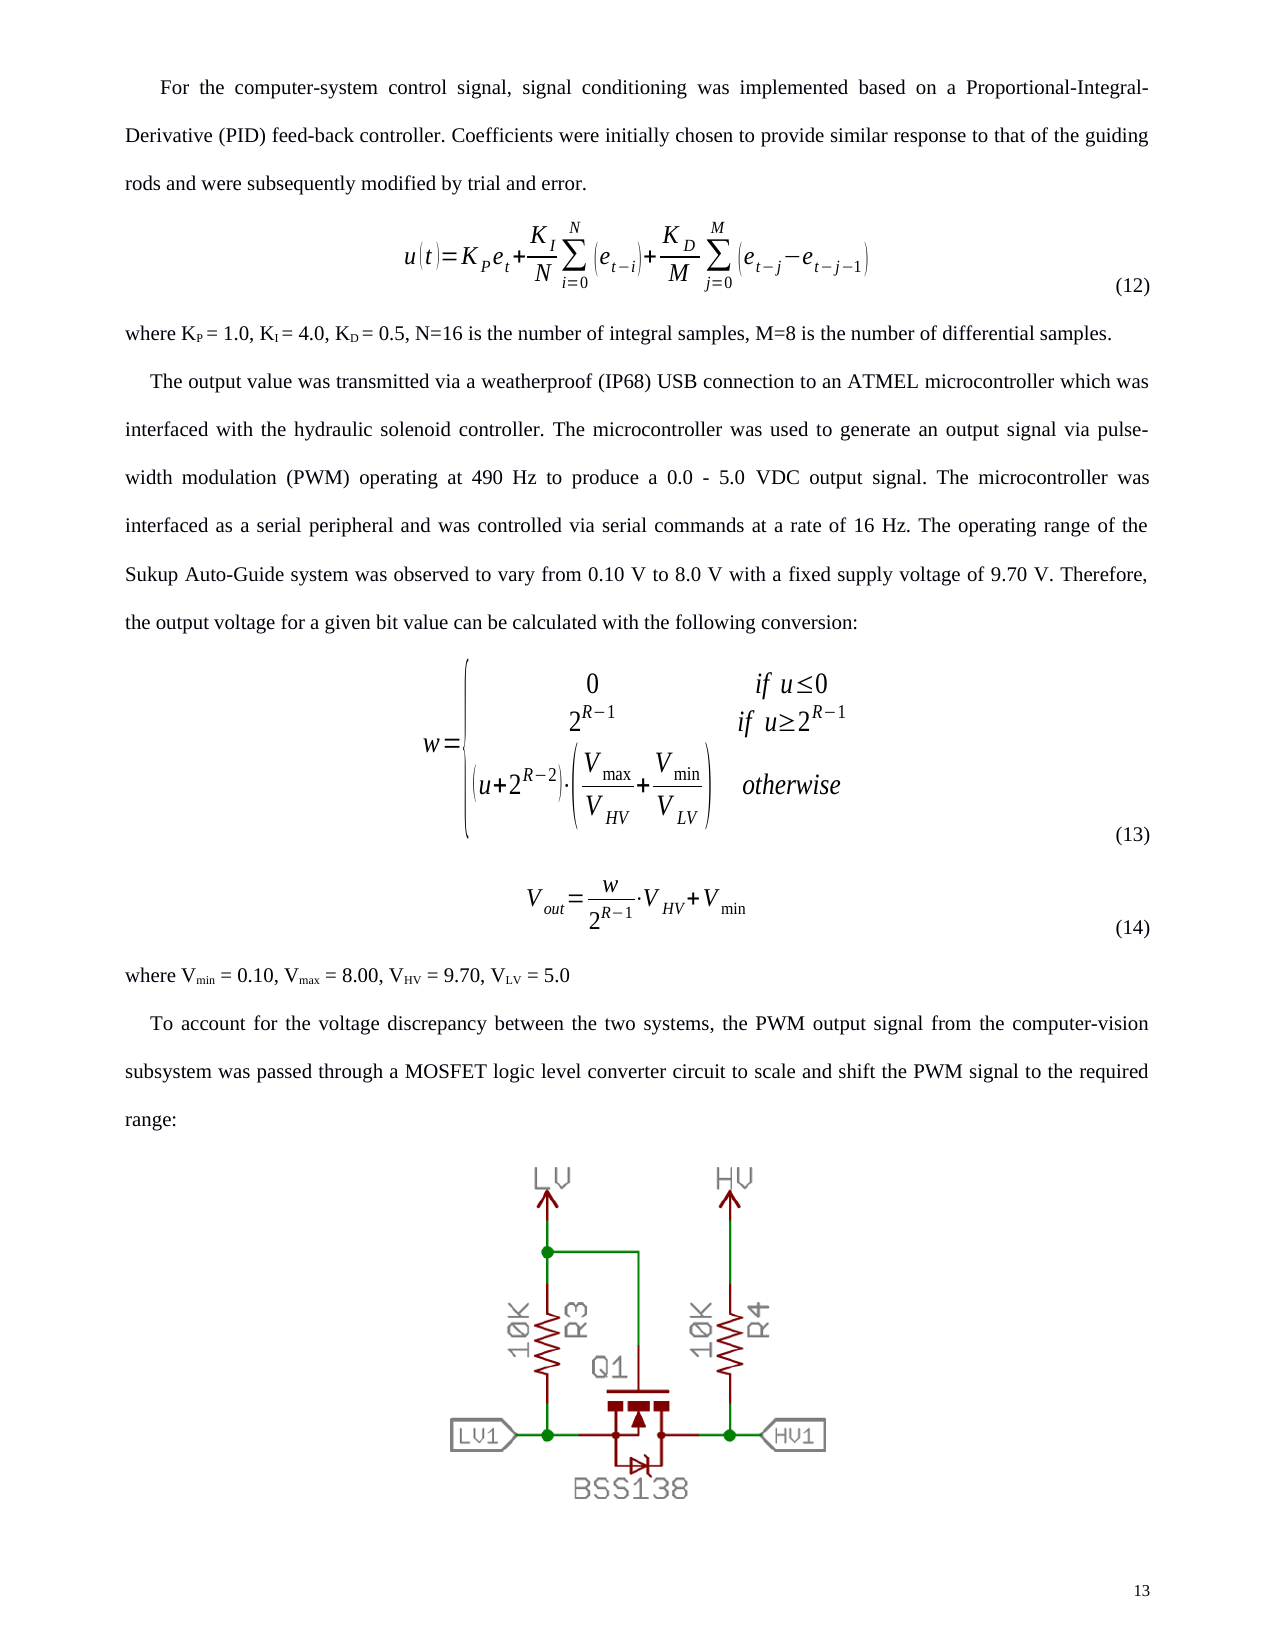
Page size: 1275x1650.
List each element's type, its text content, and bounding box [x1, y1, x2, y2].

text where KP = 1.0, KI = 4.0, KD = 0.5, N=16 is the number of integral samples, M=8 is the number of differential samples. [125, 321, 1150, 345]
text (14) [125, 870, 1150, 939]
text The output value was transmitted via a weatherproof (IP68) USB connection to an ATMEL microcontroller which was interfaced with the hydraulic solenoid controller. The microcontroller was used to generate an output signal via pulse-width modulation (PWM) operating at 490 Hz to produce a 0.0 - 5.0 VDC output signal. The microcontroller was interfaced as a serial peripheral and was controlled via serial commands at a rate of 16 Hz. The operating range of the Sukup Auto-Guide system was observed to vary from 0.10 V to 8.0 V with a fixed supply voltage of 9.70 V. Therefore, the output voltage for a given bit value can be calculated with the following conversion: [125, 369, 1150, 634]
text (12) [125, 219, 1150, 297]
text For the computer-system control signal, signal conditioning was implemented based on a Proportional-Integral-Derivative (PID) feed-back controller. Coefficients were initially chosen to provide similar response to that of the guiding rods and were subsequently modified by trial and error. [125, 75, 1150, 195]
picture [450, 1167, 826, 1499]
text To account for the voltage discrepancy between the two systems, the PWM output signal from the computer-vision subsystem was passed through a MOSFET logic level converter circuit to scale and shift the PWM signal to the required range: [125, 1011, 1150, 1131]
text (13) [125, 658, 1150, 846]
text where Vmin = 0.10, Vmax = 8.00, VHV = 9.70, VLV = 5.0 [125, 963, 1150, 987]
